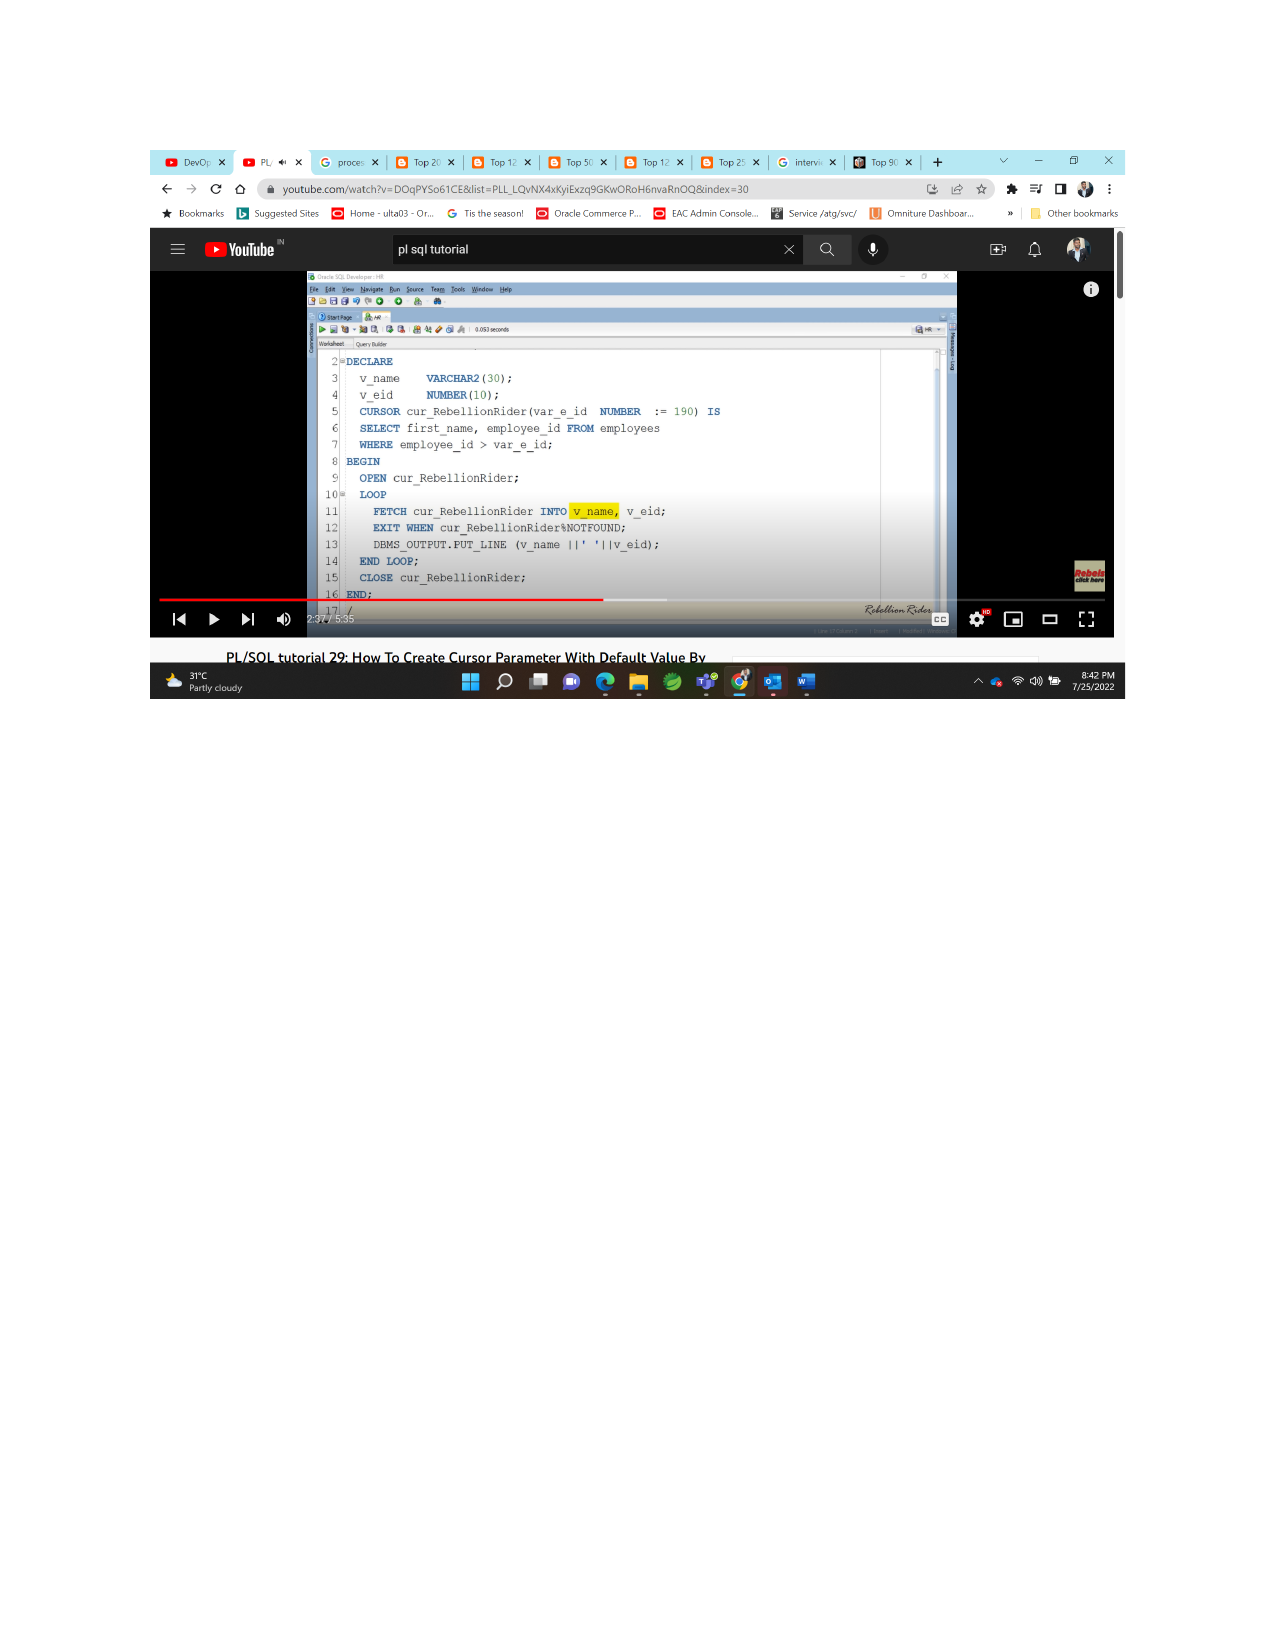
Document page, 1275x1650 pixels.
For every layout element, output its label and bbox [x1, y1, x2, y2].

picture [150, 150, 1125, 699]
